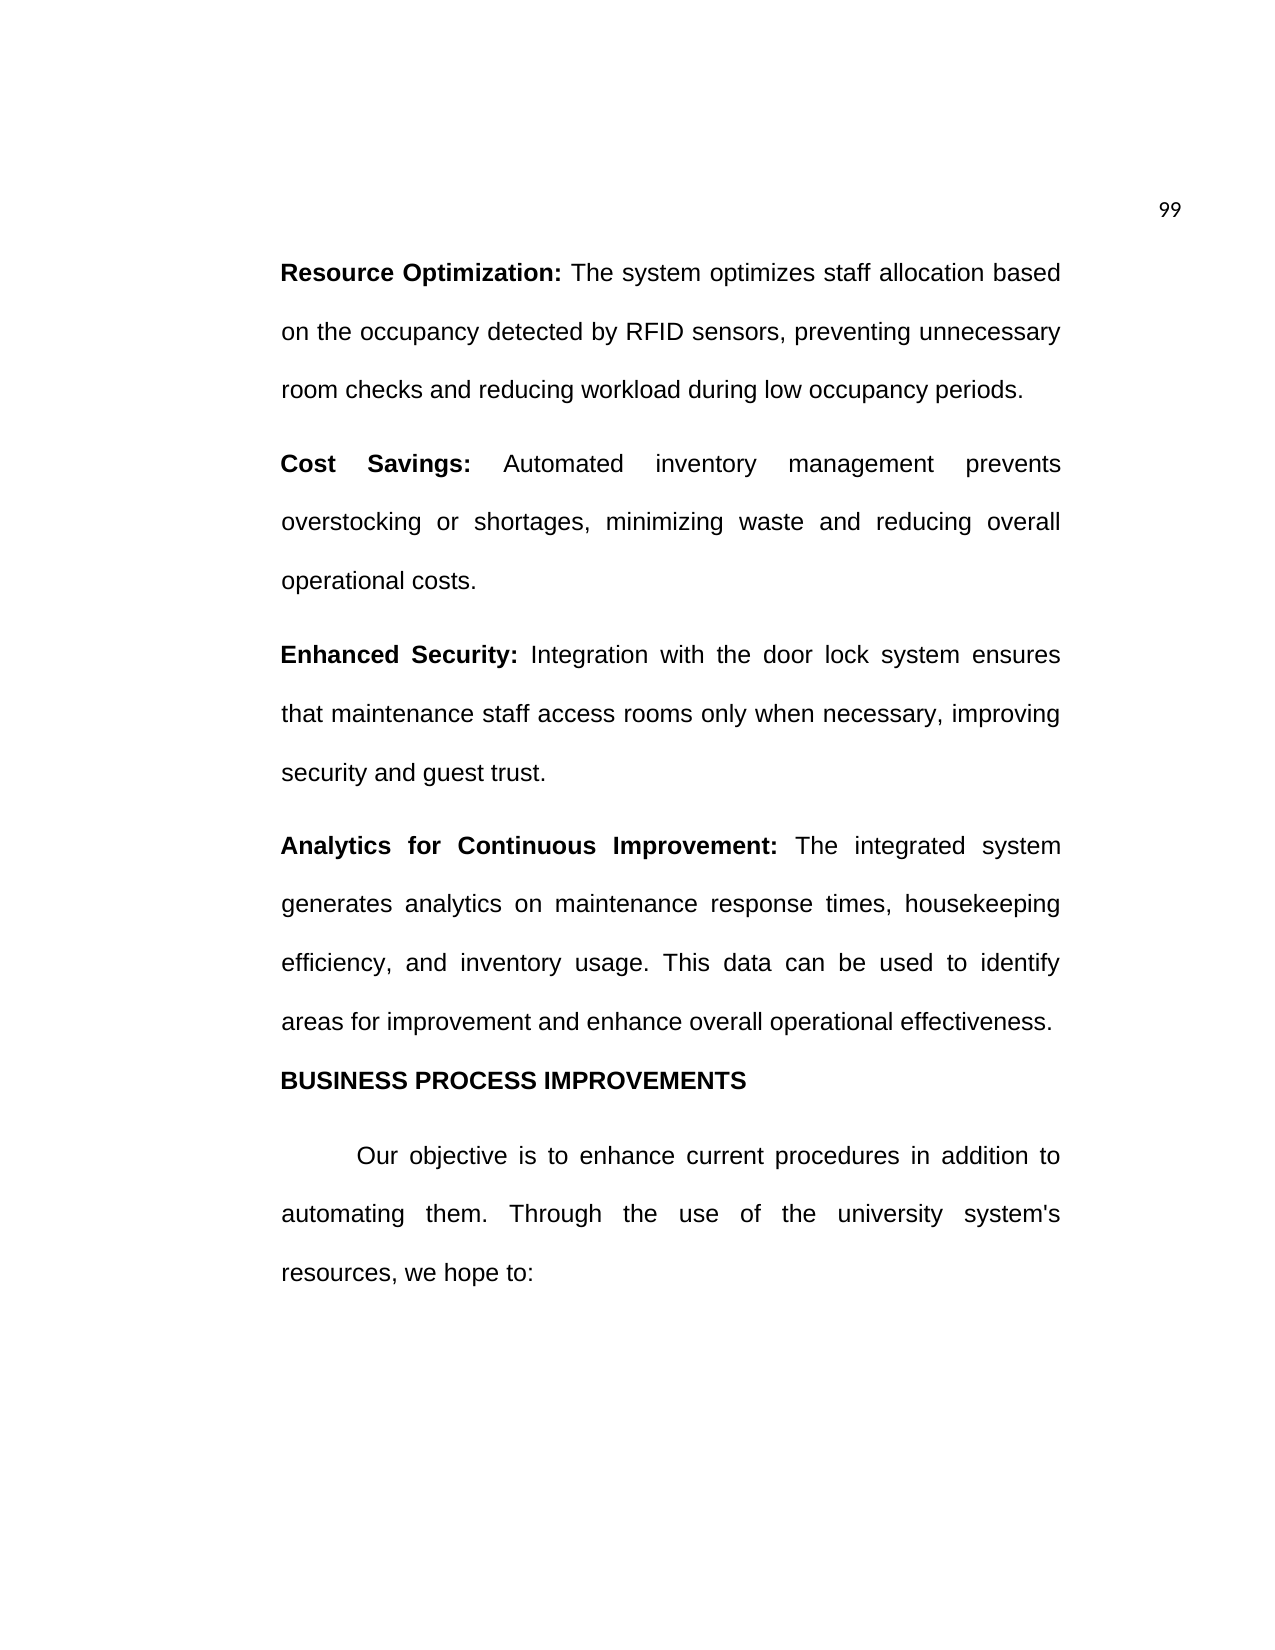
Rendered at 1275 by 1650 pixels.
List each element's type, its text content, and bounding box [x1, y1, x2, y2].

text Resource Optimization: The system optimizes staff allocation based on the occupancy detected by RFID sensors, preventing unnecessary room checks and reducing workload during low occupancy periods. [280, 258, 1062, 404]
text Our objective is to enhance current procedures in addition to automating them. Through the use of the university system's resources, we hope to: [281, 1141, 1062, 1287]
text Enhanced Security: Integration with the door lock system ensures that maintenance staff access rooms only when necessary, improving security and guest trust. [280, 640, 1062, 786]
text Analytics for Continuous Improvement: The integrated system generates analytics on maintenance response times, housekeeping efficiency, and inventory usage. This data can be used to identify areas for improvement and enhance overall operational effectiveness. [280, 831, 1062, 1035]
text Cost Savings: Automated inventory management prevents overstocking or shortages, minimizing waste and reducing overall operational costs. [280, 448, 1062, 594]
text BUSINESS PROCESS IMPROVEMENTS [280, 1066, 1062, 1094]
